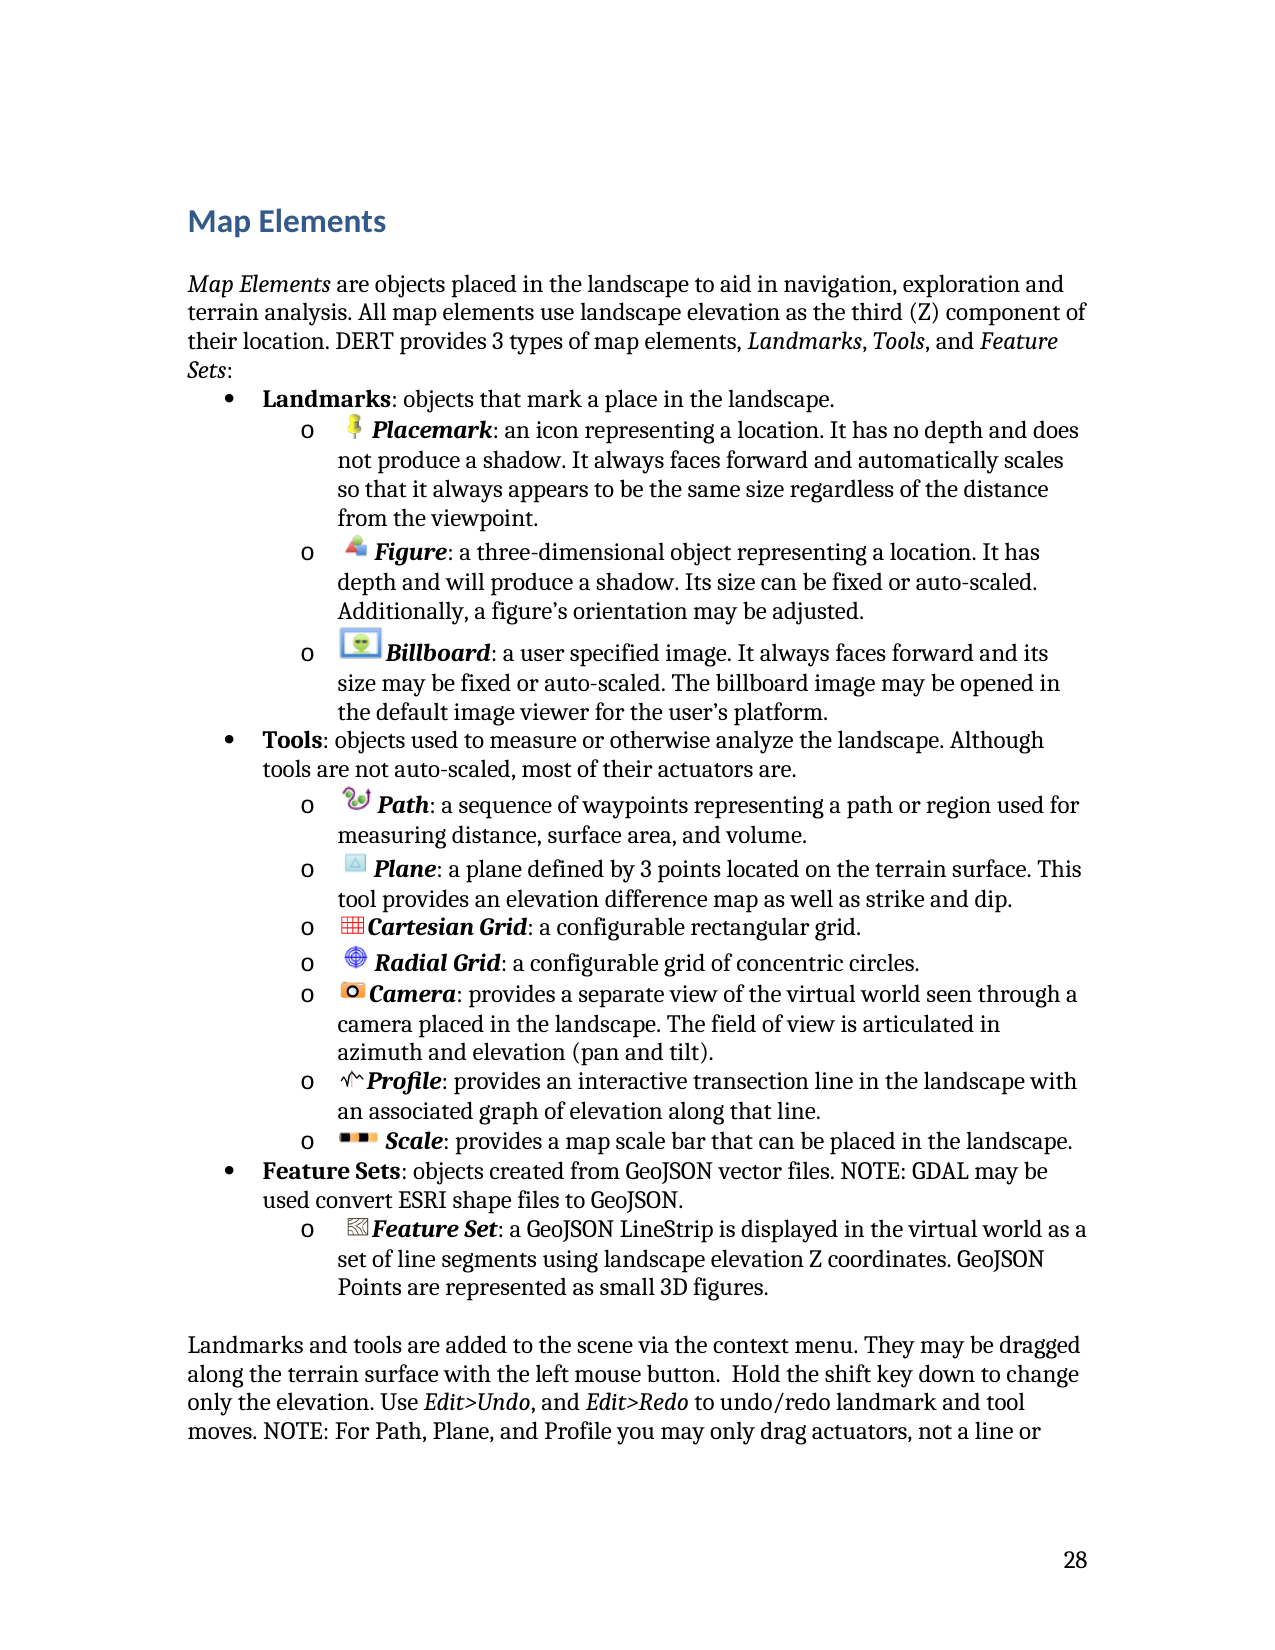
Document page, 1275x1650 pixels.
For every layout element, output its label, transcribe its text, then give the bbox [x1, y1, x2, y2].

picture [337, 625, 386, 662]
list Camera: provides a separate view of the virtual world seen through a camera placed in the landscape. The field of view is articulated in azimuth and elevation (pan and tilt). [300, 978, 1087, 1067]
picture [337, 943, 375, 971]
list Path: a sequence of waypoints representing a path or region used for measuring distance, surface area, and volume. [300, 784, 1087, 850]
picture [337, 978, 369, 1002]
list Plane: a plane defined by 3 points located on the terrain surface. This tool provides an elevation difference map as well as strike and dip. [300, 850, 1087, 913]
list Radial Grid: a configurable grid of concentric circles. [300, 943, 1087, 978]
picture [337, 532, 375, 561]
picture [337, 1067, 367, 1090]
text Map Elements are objects placed in the landscape to aid in navigation, exploration and terrain analysis. All map elements use landscape elevation as the third (Z) component of their location. DERT provides 3 types of map elements, Landmarks, Tools, and Feature Sets: [187, 269, 1087, 384]
picture [337, 913, 368, 936]
list Scale: provides a map scale bar that can be placed in the landscape. [300, 1126, 1087, 1157]
list Landmarks: objects that mark a place in the landscape. [225, 384, 1087, 413]
subtitle Map Elements [187, 200, 1087, 241]
list Cartesian Grid: a configurable rectangular grid. [300, 913, 1087, 943]
list Feature Sets: objects created from GeoJSON vector files. NOTE: GDAL may be used convert ESRI shape files to GeoJSON. [225, 1157, 1087, 1214]
list Placemark: an icon representing a location. It has no depth and does not produce a shadow. It always faces forward and automatically scales so that it always appears to be the same size regardless of the distance from the viewpoint. [300, 413, 1087, 533]
list Billboard: a user specified image. It always faces forward and its size may be fixed or auto-scaled. The billboard image may be opened in the default image viewer for the user’s platform. [300, 625, 1087, 726]
picture [337, 783, 378, 814]
picture [337, 413, 372, 439]
list Feature Set: a GeoJSON LineStrip is displayed in the virtual world as a set of line segments using landscape elevation Z coordinates. GeoJSON Points are represented as small 3D figures. [300, 1214, 1087, 1302]
picture [337, 1125, 380, 1150]
list Profile: provides an interactive transection line in the landscape with an associated graph of elevation along that line. [300, 1067, 1087, 1126]
picture [337, 850, 374, 877]
picture [343, 1215, 372, 1237]
list Tools: objects used to measure or otherwise analyze the landscape. Although tools are not auto-scaled, most of their actuators are. [225, 726, 1087, 784]
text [187, 1331, 1087, 1446]
list Figure: a three-dimensional object representing a location. It has depth and will produce a shadow. Its size can be fixed or auto-scaled. Additionally, a figure’s orientation may be adjusted. [300, 533, 1087, 625]
